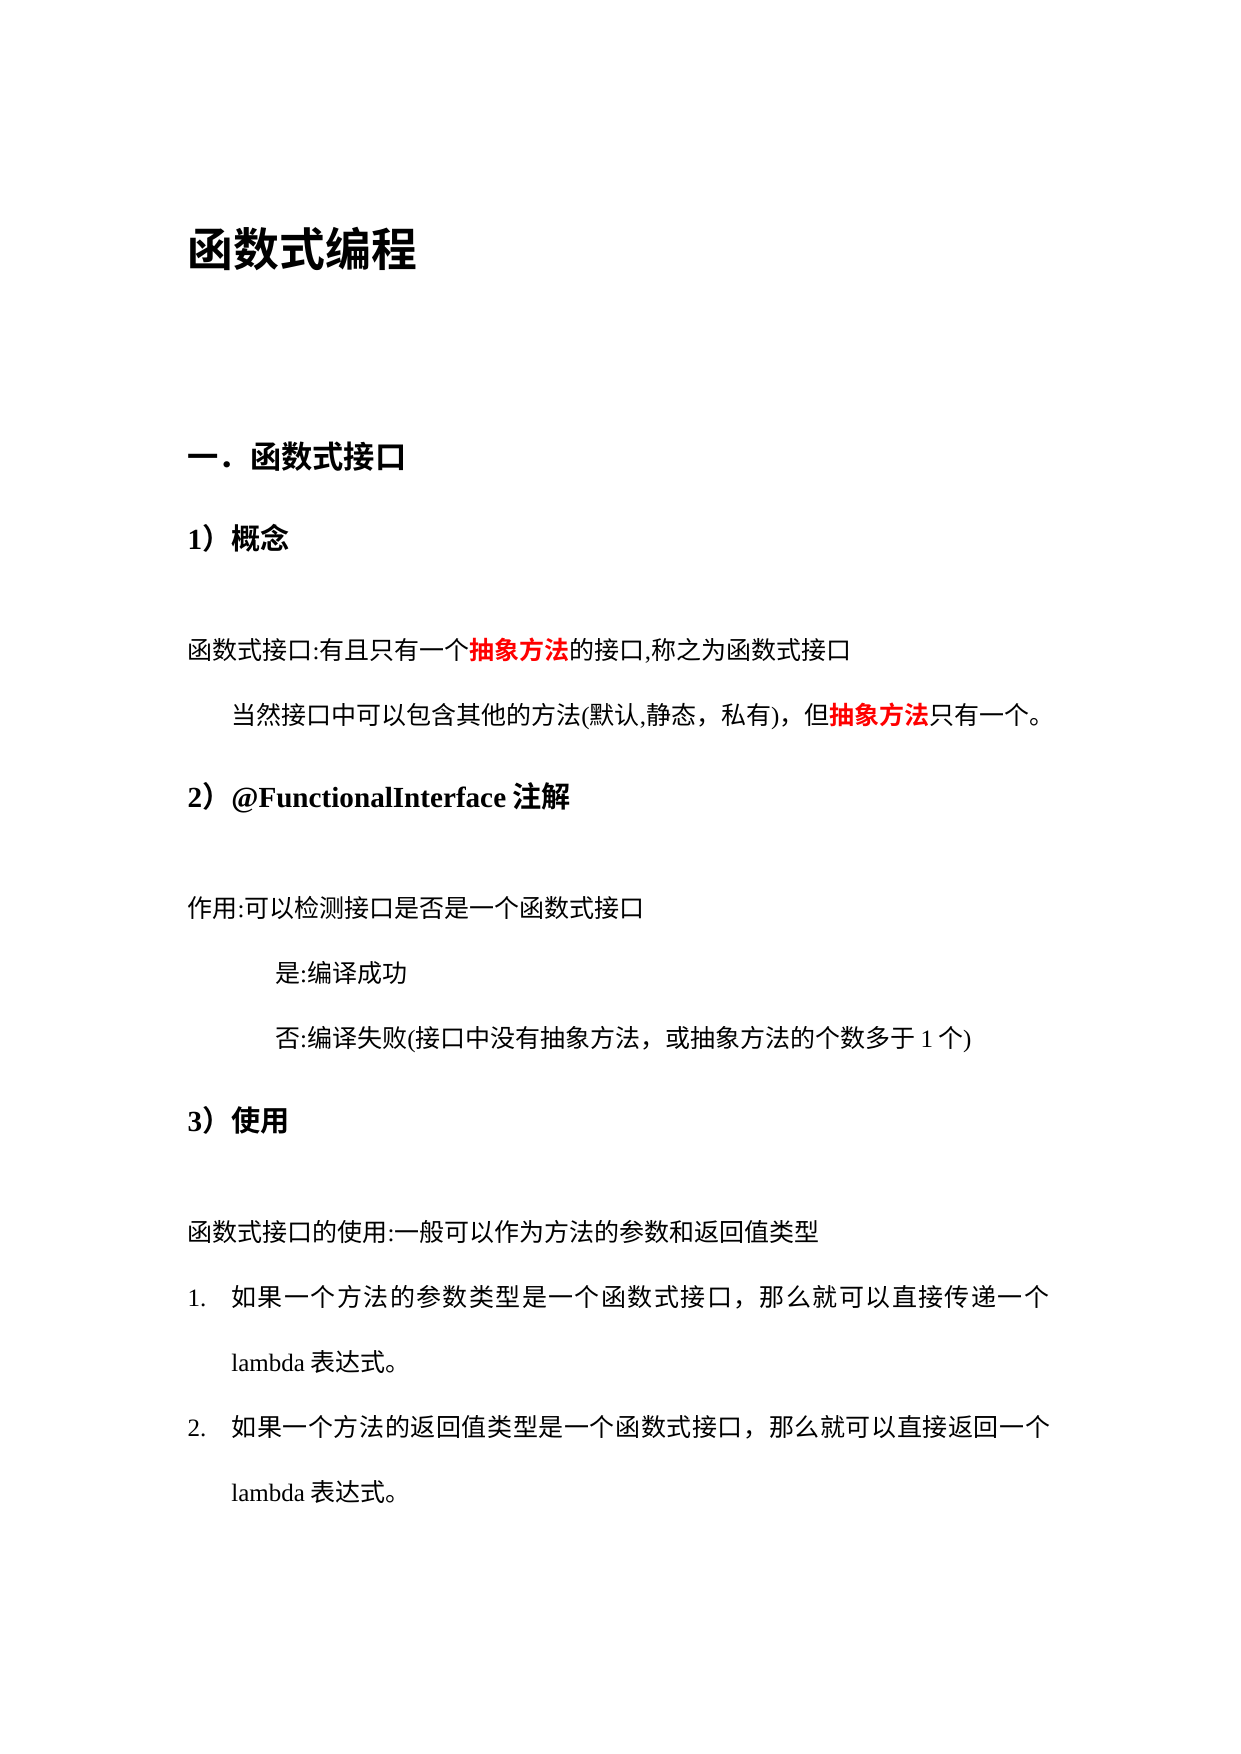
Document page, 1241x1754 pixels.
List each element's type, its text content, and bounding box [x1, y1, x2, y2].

text 函数式接口:有且只有一个抽象方法的接口,称之为函数式接口 [187, 616, 1053, 681]
subtitle 2）@FunctionalInterface注解 [187, 762, 1053, 827]
text 当然接口中可以包含其他的方法(默认,静态，私有)，但抽象方法只有一个。 [187, 681, 1053, 746]
list 如果一个方法的返回值类型是一个函数式接口，那么就可以直接返回一个lambda表达式。 [187, 1393, 1053, 1523]
subtitle 3）使用 [187, 1086, 1053, 1151]
subtitle 一．函数式接口 [187, 423, 1053, 488]
text 否:编译失败(接口中没有抽象方法，或抽象方法的个数多于1个) [275, 1004, 1053, 1069]
text 是:编译成功 [275, 939, 1053, 1004]
subtitle 函数式编程 [187, 197, 1053, 295]
subtitle 1）概念 [187, 504, 1053, 569]
list 如果一个方法的参数类型是一个函数式接口，那么就可以直接传递一个lambda表达式。 [187, 1263, 1053, 1393]
text 函数式接口的使用:一般可以作为方法的参数和返回值类型 [187, 1198, 1053, 1263]
text 作用:可以检测接口是否是一个函数式接口 [187, 874, 1053, 939]
